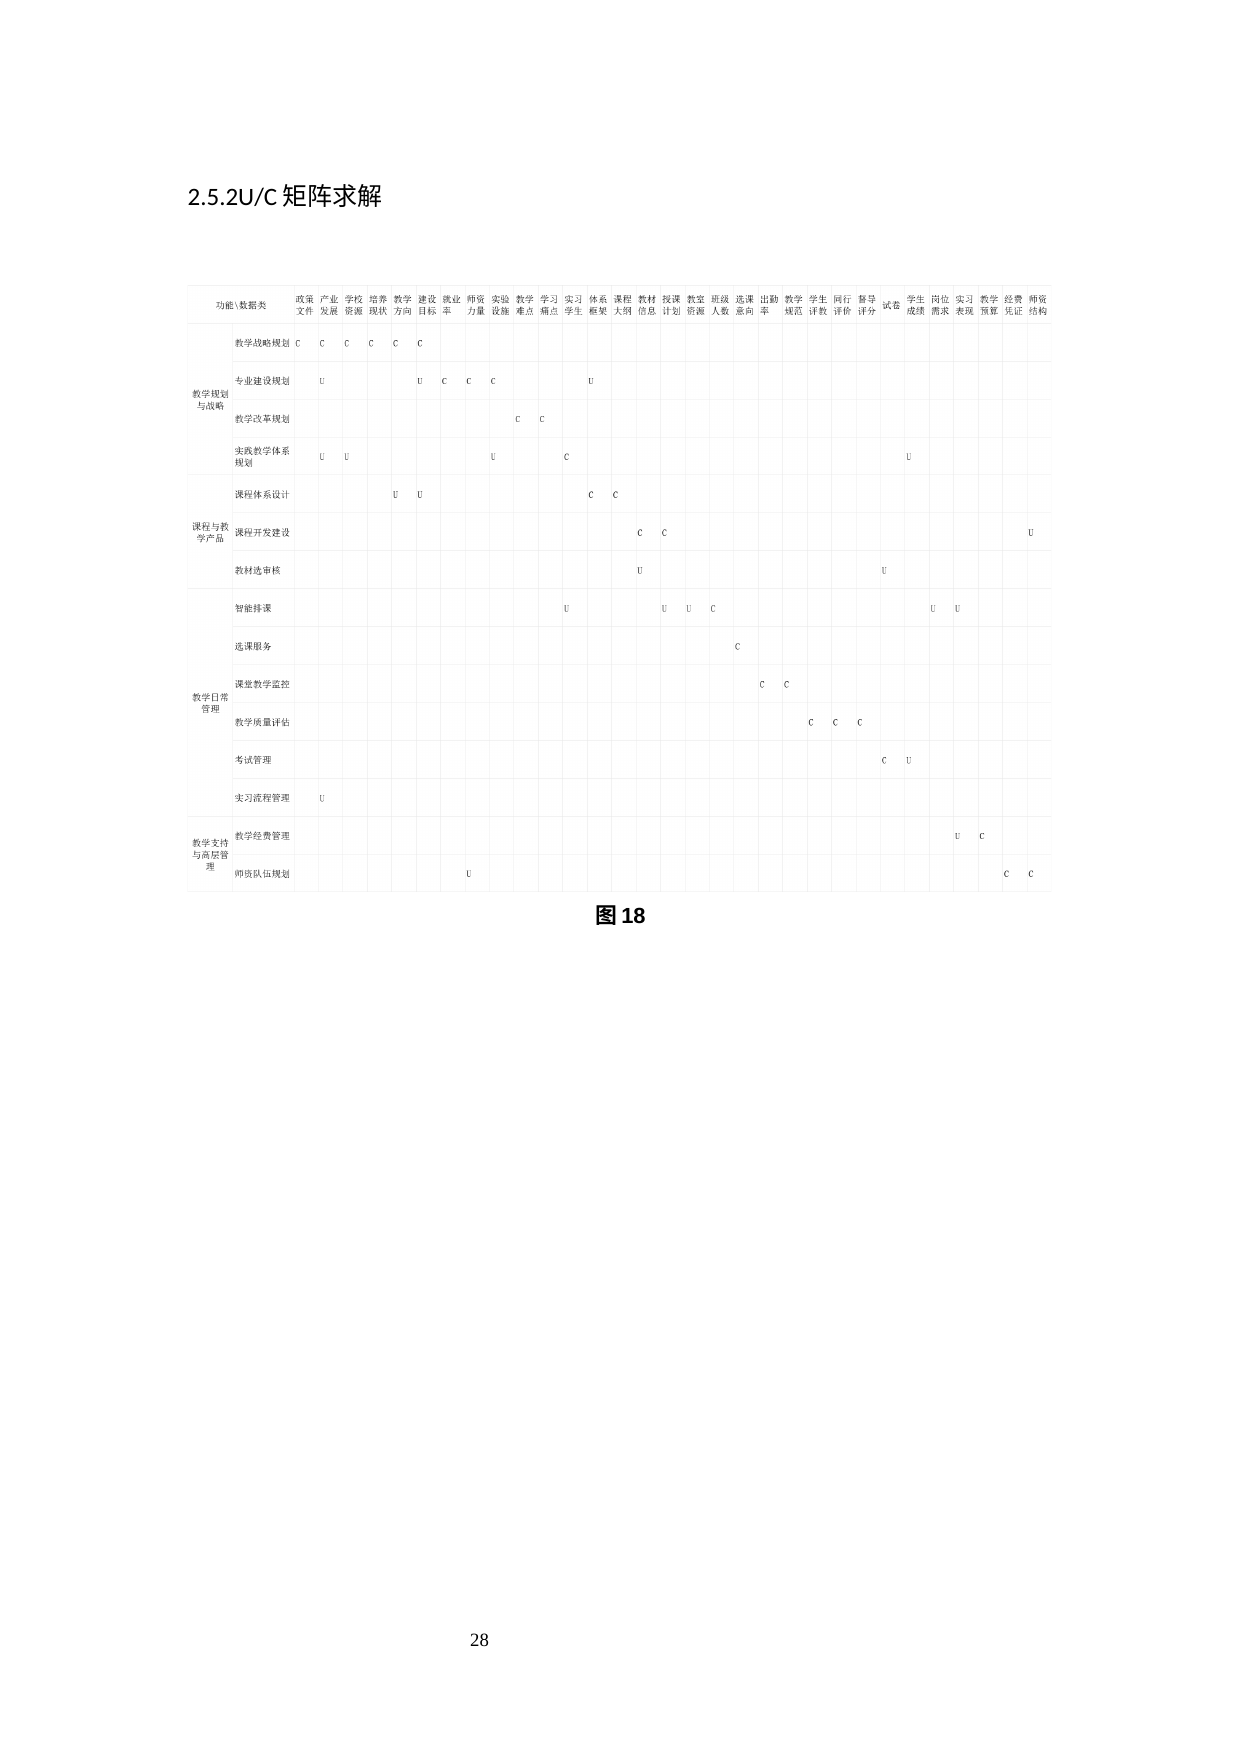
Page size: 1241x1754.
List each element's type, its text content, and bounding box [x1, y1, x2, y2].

picture [187, 285, 1052, 892]
text 图18 [187, 898, 1053, 930]
subtitle 2.5.2U/C矩阵求解 [187, 162, 1053, 227]
